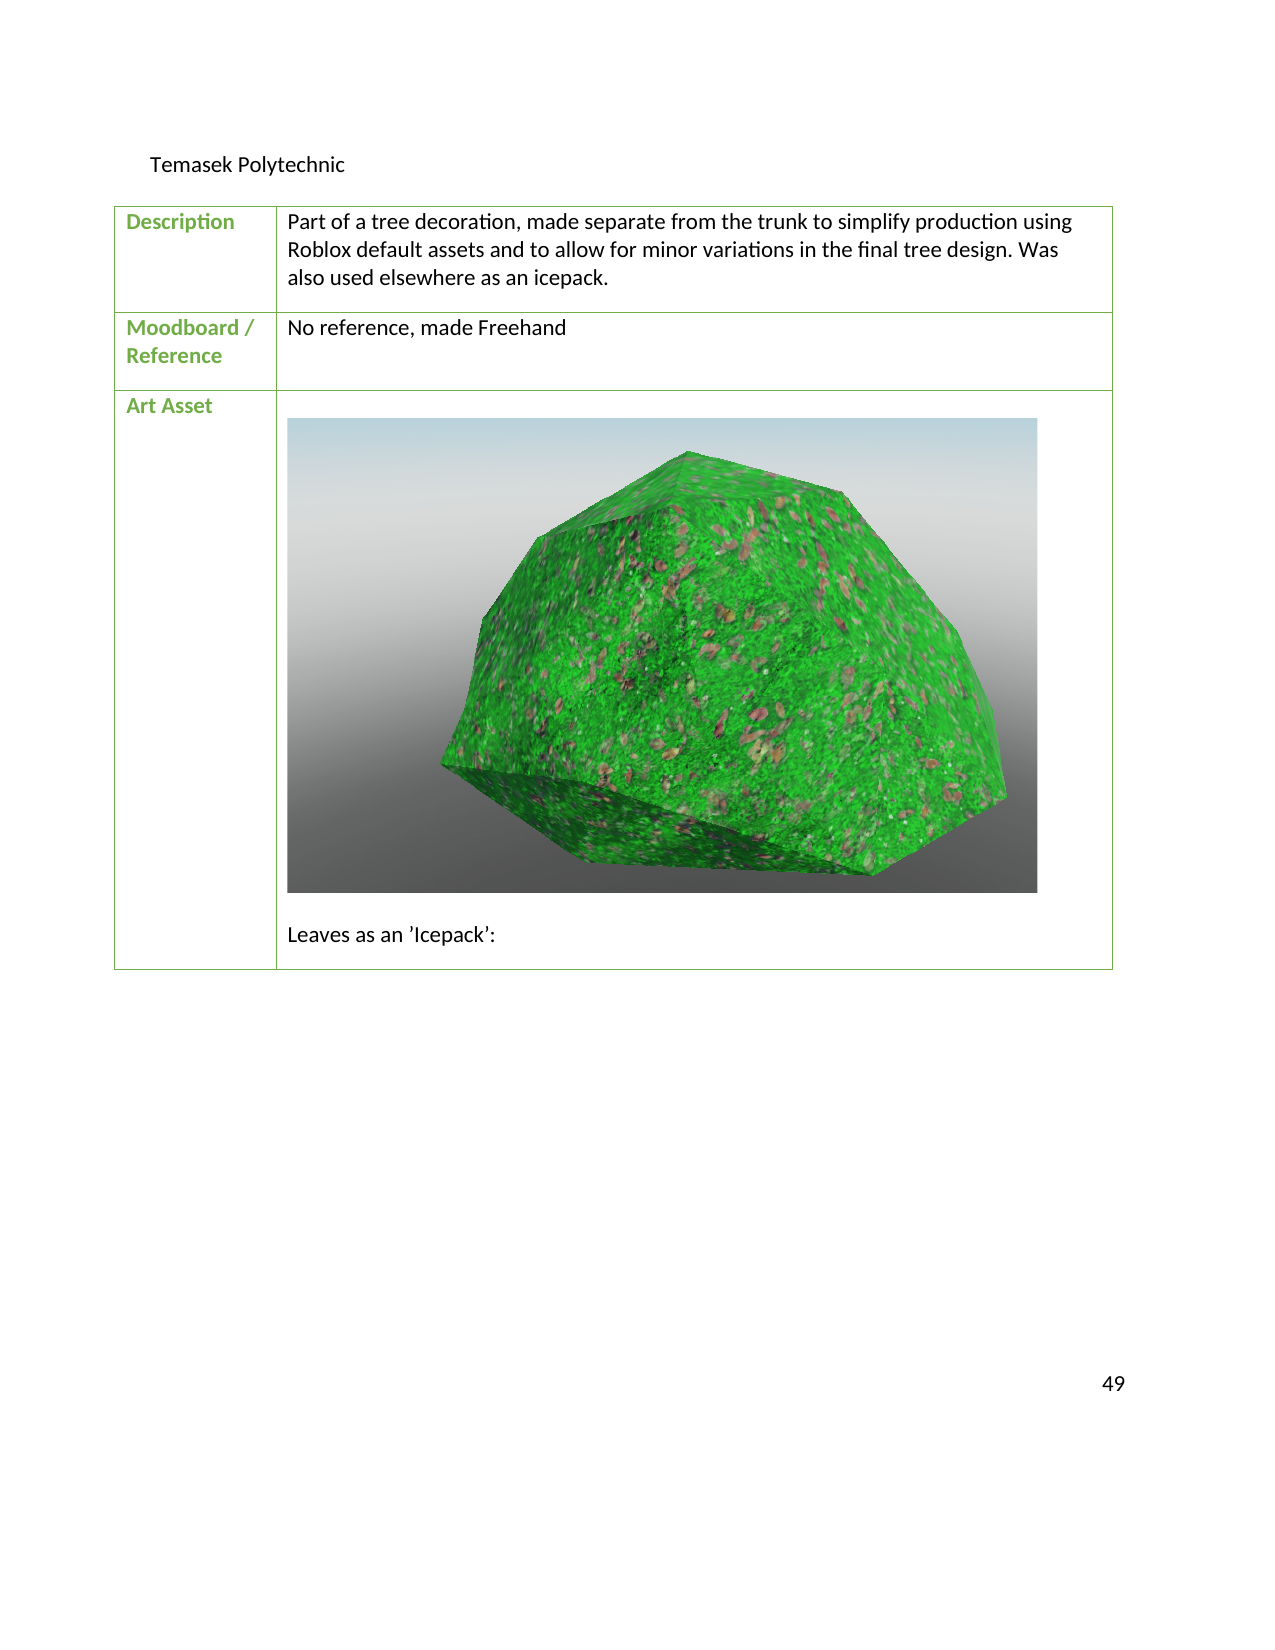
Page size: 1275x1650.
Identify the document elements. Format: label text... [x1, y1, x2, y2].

table_cell No reference, made Freehand [277, 313, 1112, 390]
table_header Description [115, 207, 276, 312]
table_header Part of a tree decoration, made separate from the trunk to simplify production using Roblox default assets and to allow for minor variations in the final tree design. Was also used elsewhere as an icepack. [277, 207, 1112, 312]
picture [287, 418, 1038, 893]
table_cell Art Asset [115, 391, 276, 969]
table_cell Leaves as an ’Icepack’: [277, 391, 1112, 969]
table_cell Moodboard / Reference [115, 313, 276, 390]
